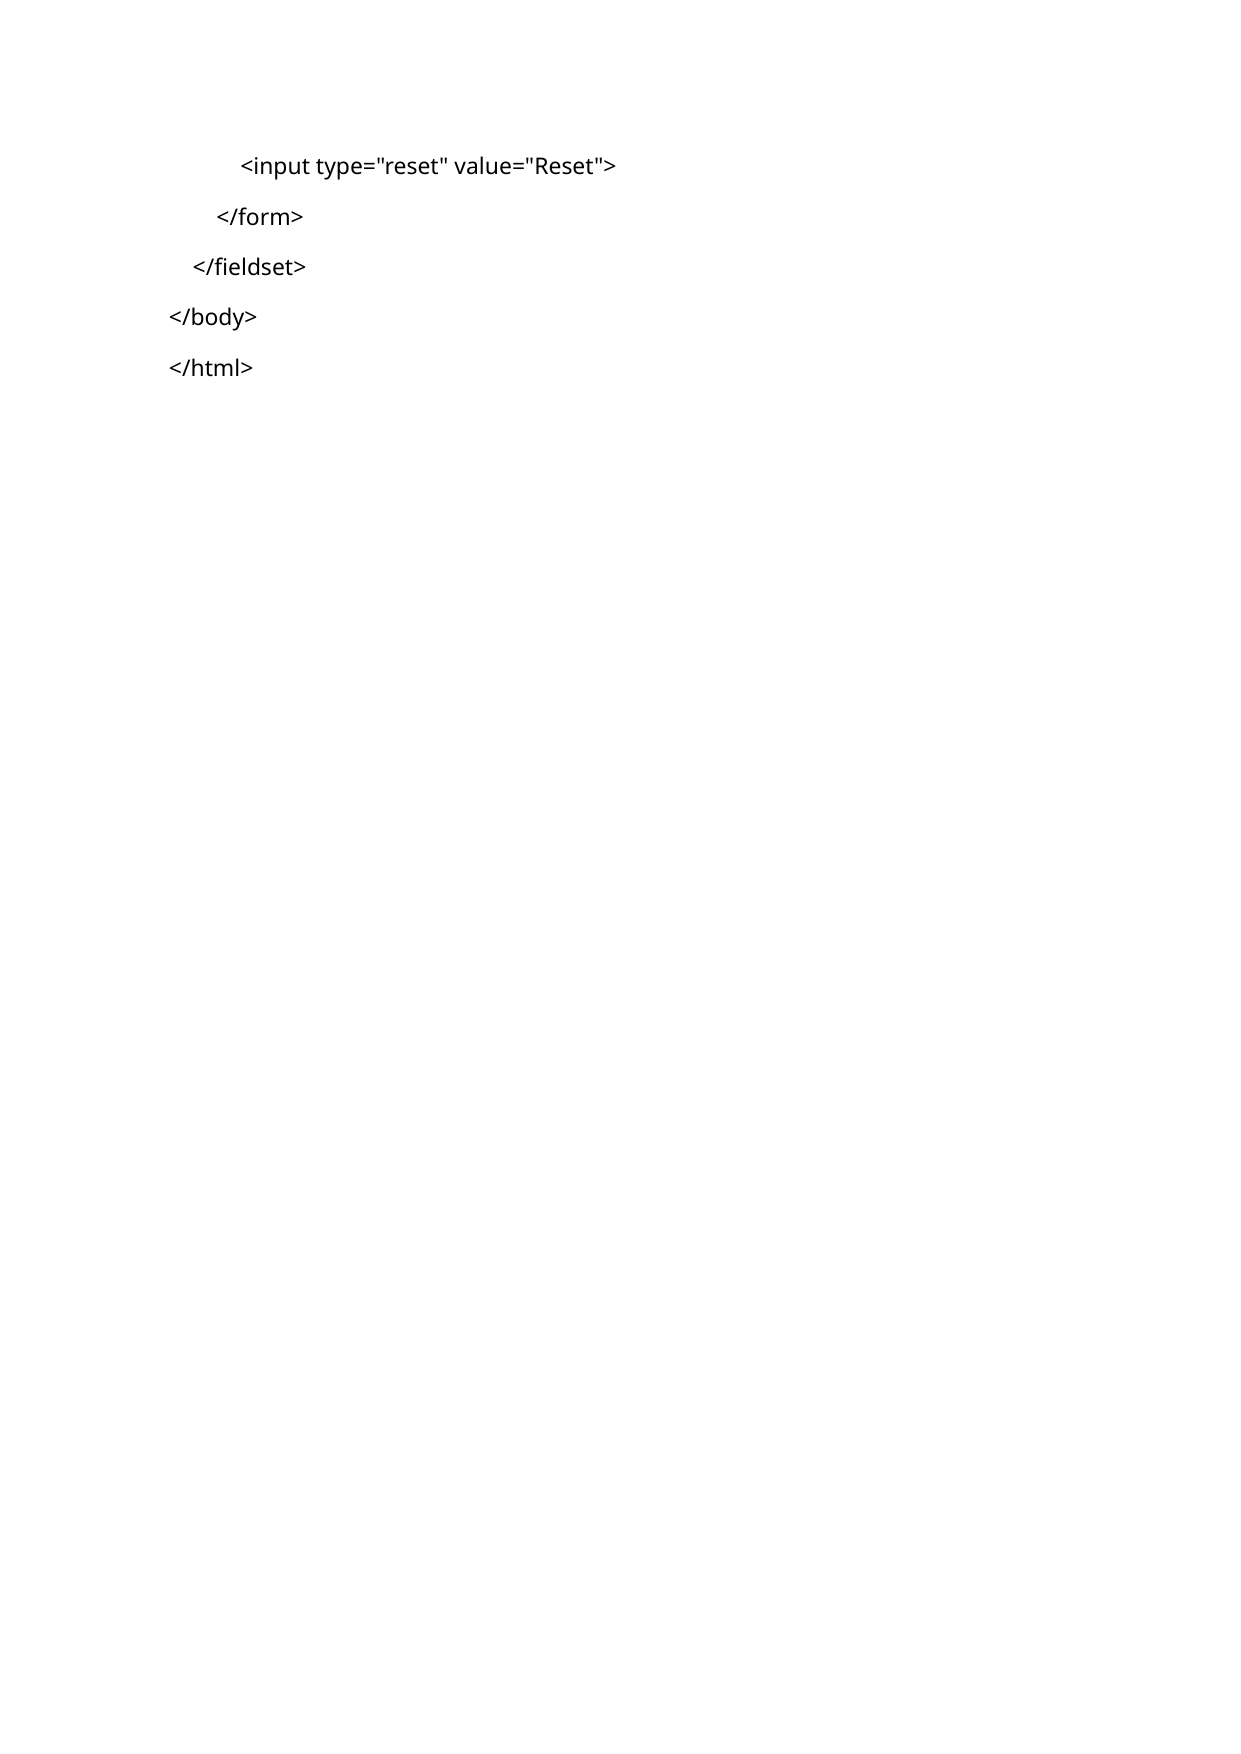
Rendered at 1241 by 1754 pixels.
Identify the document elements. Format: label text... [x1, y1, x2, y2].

text </fieldset> [169, 251, 1090, 282]
text </form> [169, 200, 1090, 232]
text </body> [169, 301, 1090, 332]
text </html> [169, 352, 1090, 383]
text <input type="reset" value="Reset"> [169, 150, 1090, 181]
